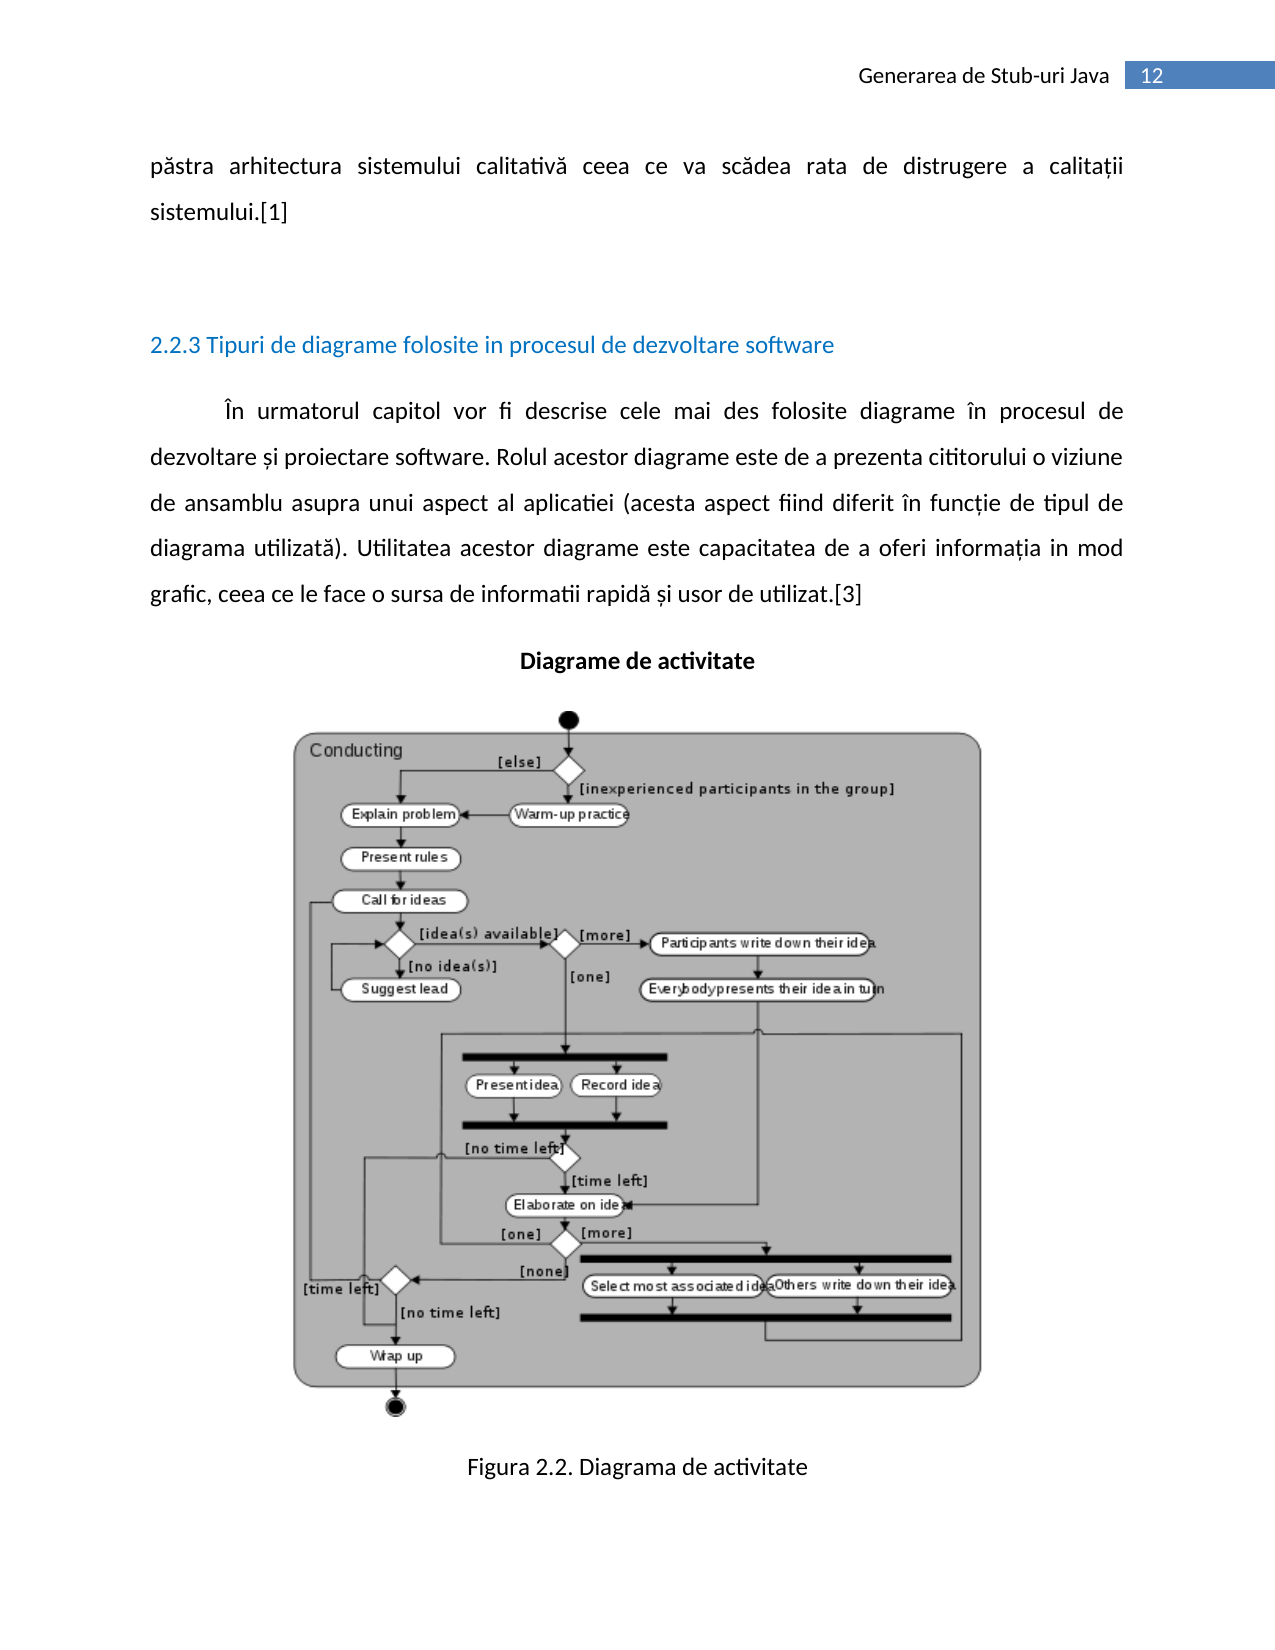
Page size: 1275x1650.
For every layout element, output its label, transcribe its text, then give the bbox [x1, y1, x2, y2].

text 2.2.3 Tipuri de diagrame folosite in procesul de dezvoltare software [150, 329, 1125, 359]
picture [292, 711, 983, 1417]
text Diagrame de activitate [150, 645, 1125, 675]
text În urmatorul capitol vor fi descrise cele mai des folosite diagrame în procesul de dezvoltare și proiectare software. Rolul acestor diagrame este de a prezenta cititorului o viziune de ansamblu asupra unui aspect al aplicatiei (acesta aspect fiind diferit în funcție de tipul de diagrama utilizată). Utilitatea acestor diagrame este capacitatea de a oferi informația in mod grafic, ceea ce le face o sursa de informatii rapidă și usor de utilizat.[3] [150, 395, 1125, 609]
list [150, 150, 1125, 226]
text Figura 2.2. Diagrama de activitate [150, 1451, 1125, 1482]
